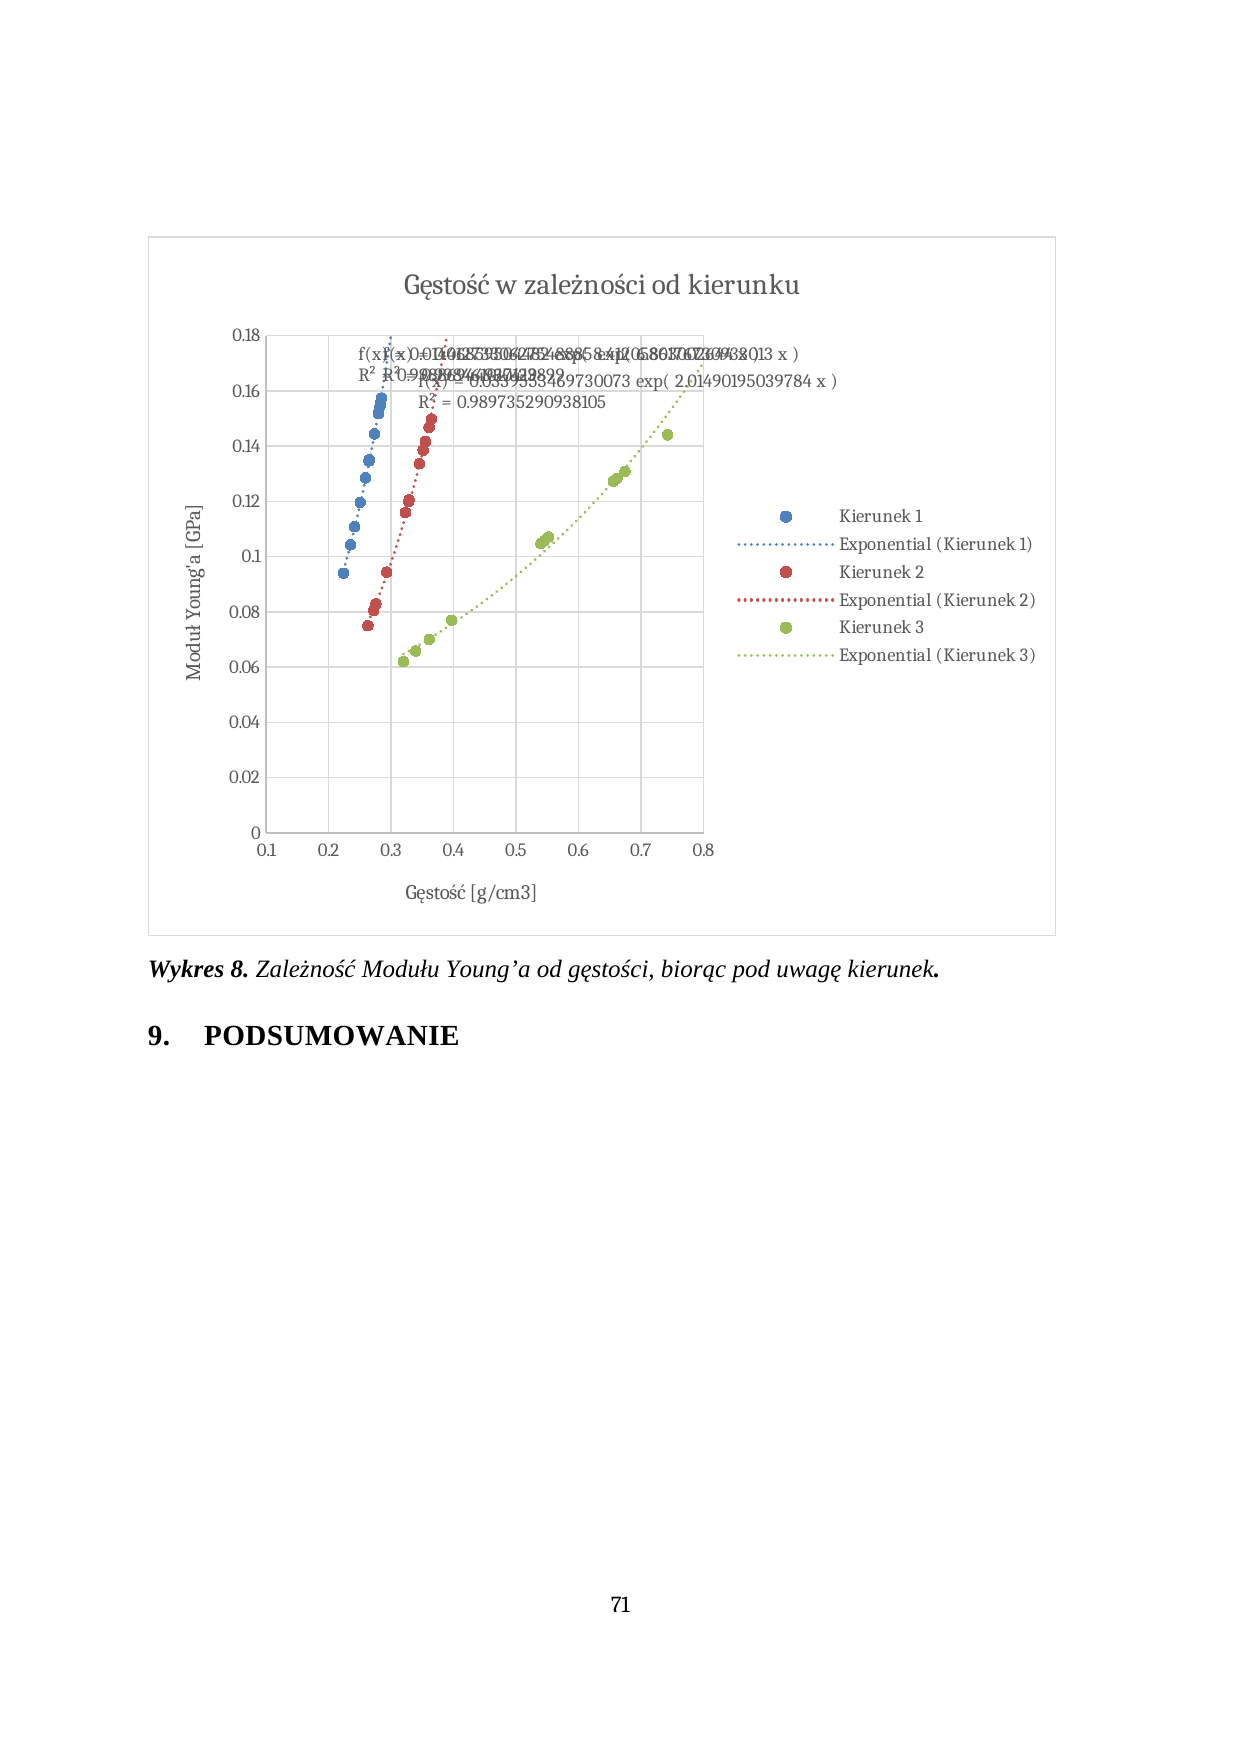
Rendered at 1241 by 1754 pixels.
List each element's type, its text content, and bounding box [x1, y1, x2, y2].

text Wykres 8. Zależność Modułu Young’a od gęstości, biorąc pod uwagę kierunek. [148, 954, 1092, 983]
subtitle Podsumowanie [148, 1018, 1092, 1051]
